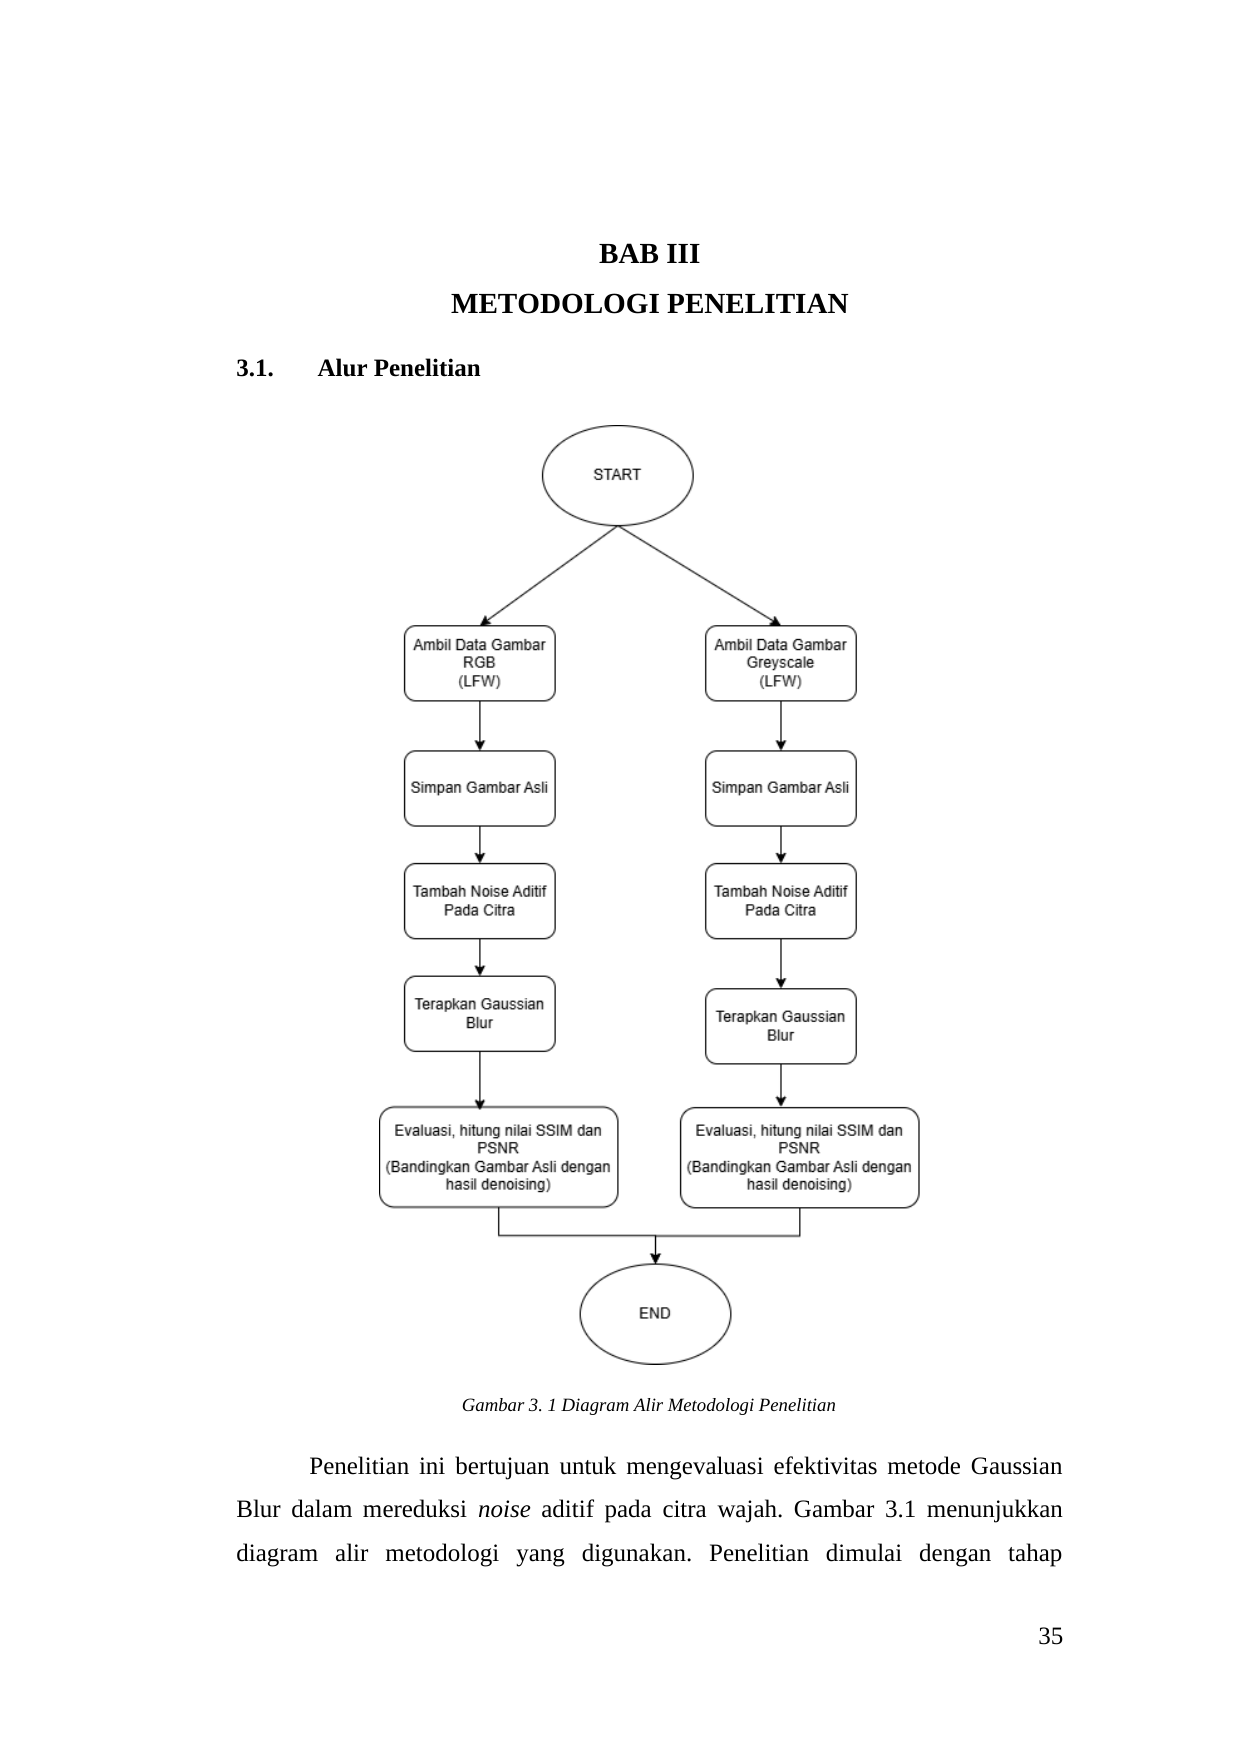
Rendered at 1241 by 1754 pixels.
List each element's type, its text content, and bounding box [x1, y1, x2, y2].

picture [379, 425, 921, 1365]
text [236, 1451, 1063, 1566]
text Gambar 3. 1 Diagram Alir Metodologi Penelitian [236, 1394, 1063, 1416]
text BAB III [236, 236, 1063, 270]
subtitle METODOLOGI PENELITIAN [236, 287, 1063, 320]
subtitle Alur Penelitian [236, 353, 1063, 382]
